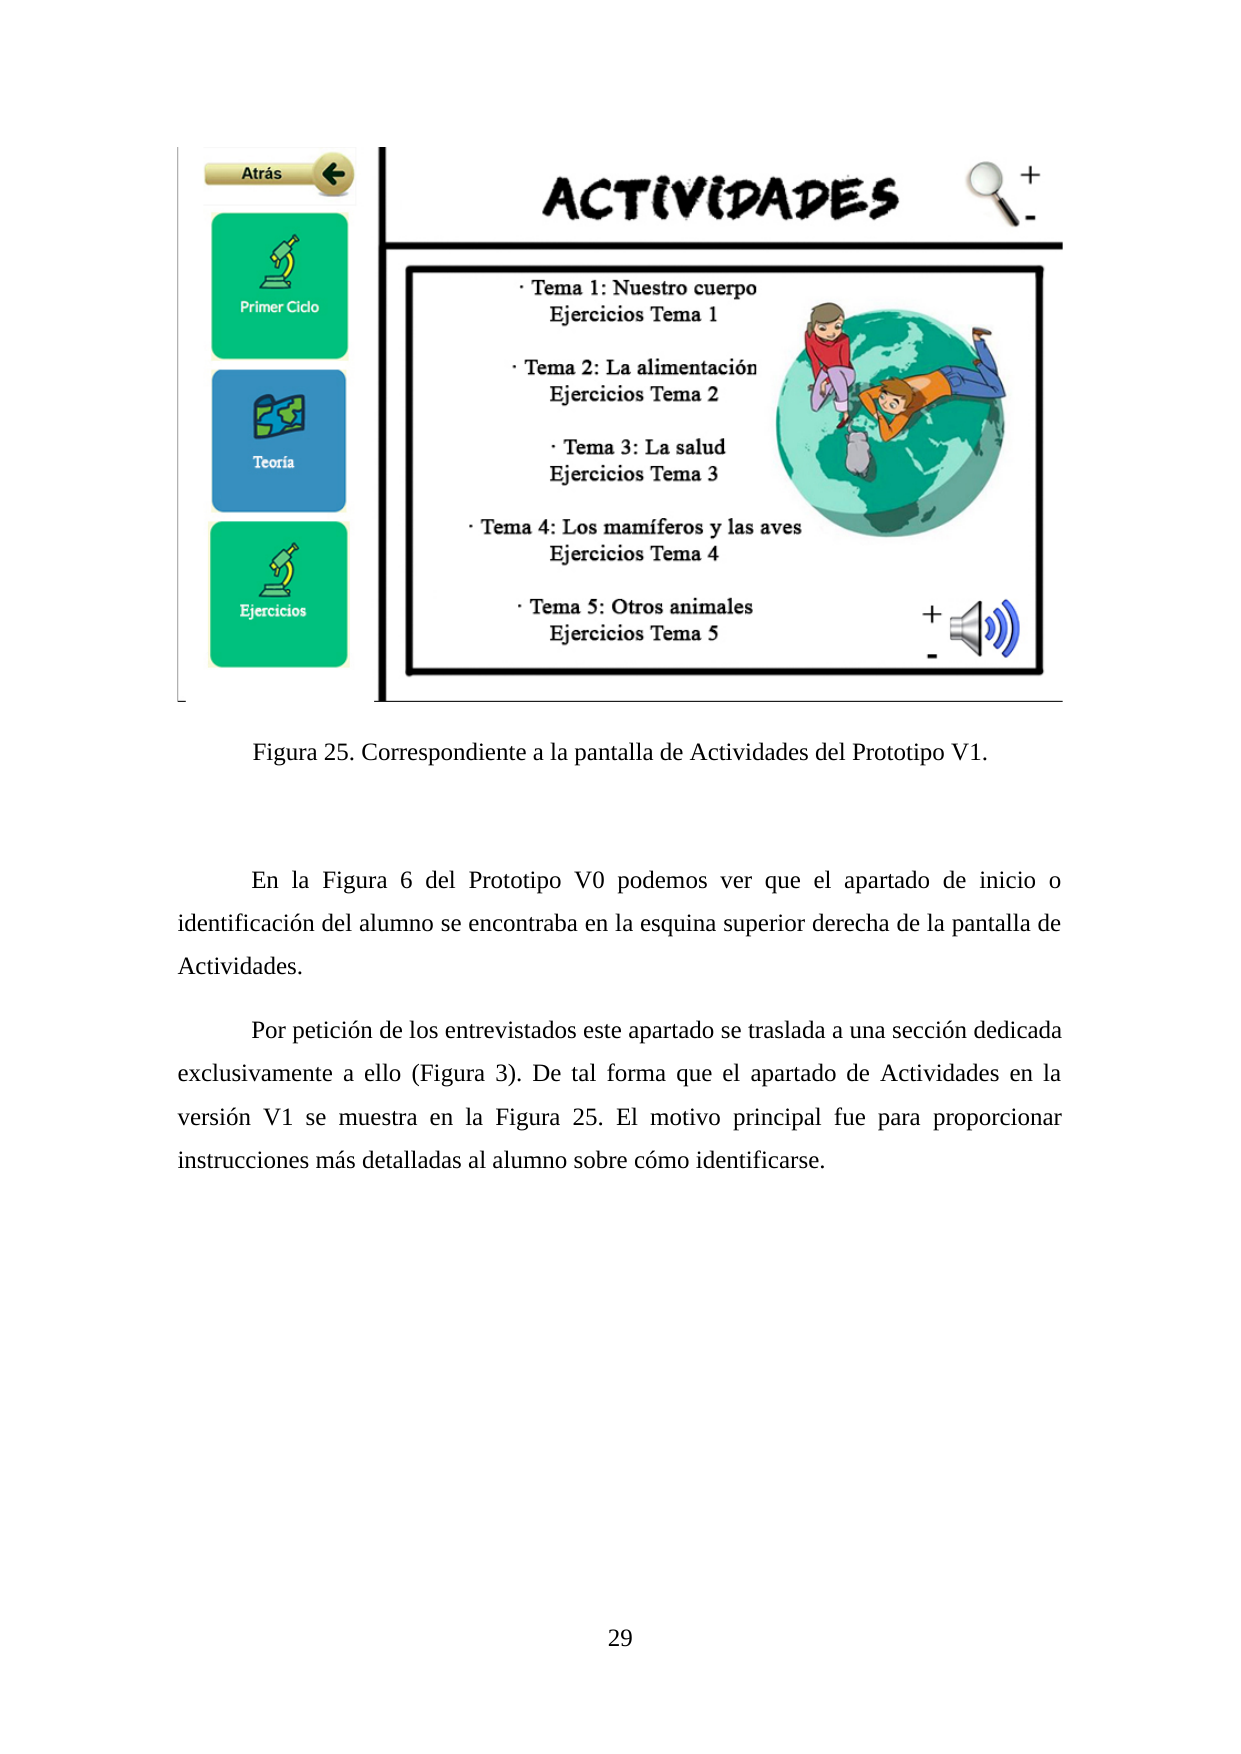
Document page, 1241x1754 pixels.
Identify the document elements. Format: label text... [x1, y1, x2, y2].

text En la Figura 6 del Prototipo V0 podemos ver que el apartado de inicio o identificación del alumno se encontraba en la esquina superior derecha de la pantalla de Actividades. [177, 865, 1063, 980]
picture [177, 147, 1063, 702]
text Figura 25. Correspondiente a la pantalla de Actividades del Prototipo V1. [177, 737, 1063, 766]
text Por petición de los entrevistados este apartado se traslada a una sección dedicada exclusivamente a ello (Figura 3). De tal forma que el apartado de Actividades en la versión V1 se muestra en la Figura 25. El motivo principal fue para proporcionar instrucciones más detalladas al alumno sobre cómo identificarse. [177, 1015, 1063, 1173]
